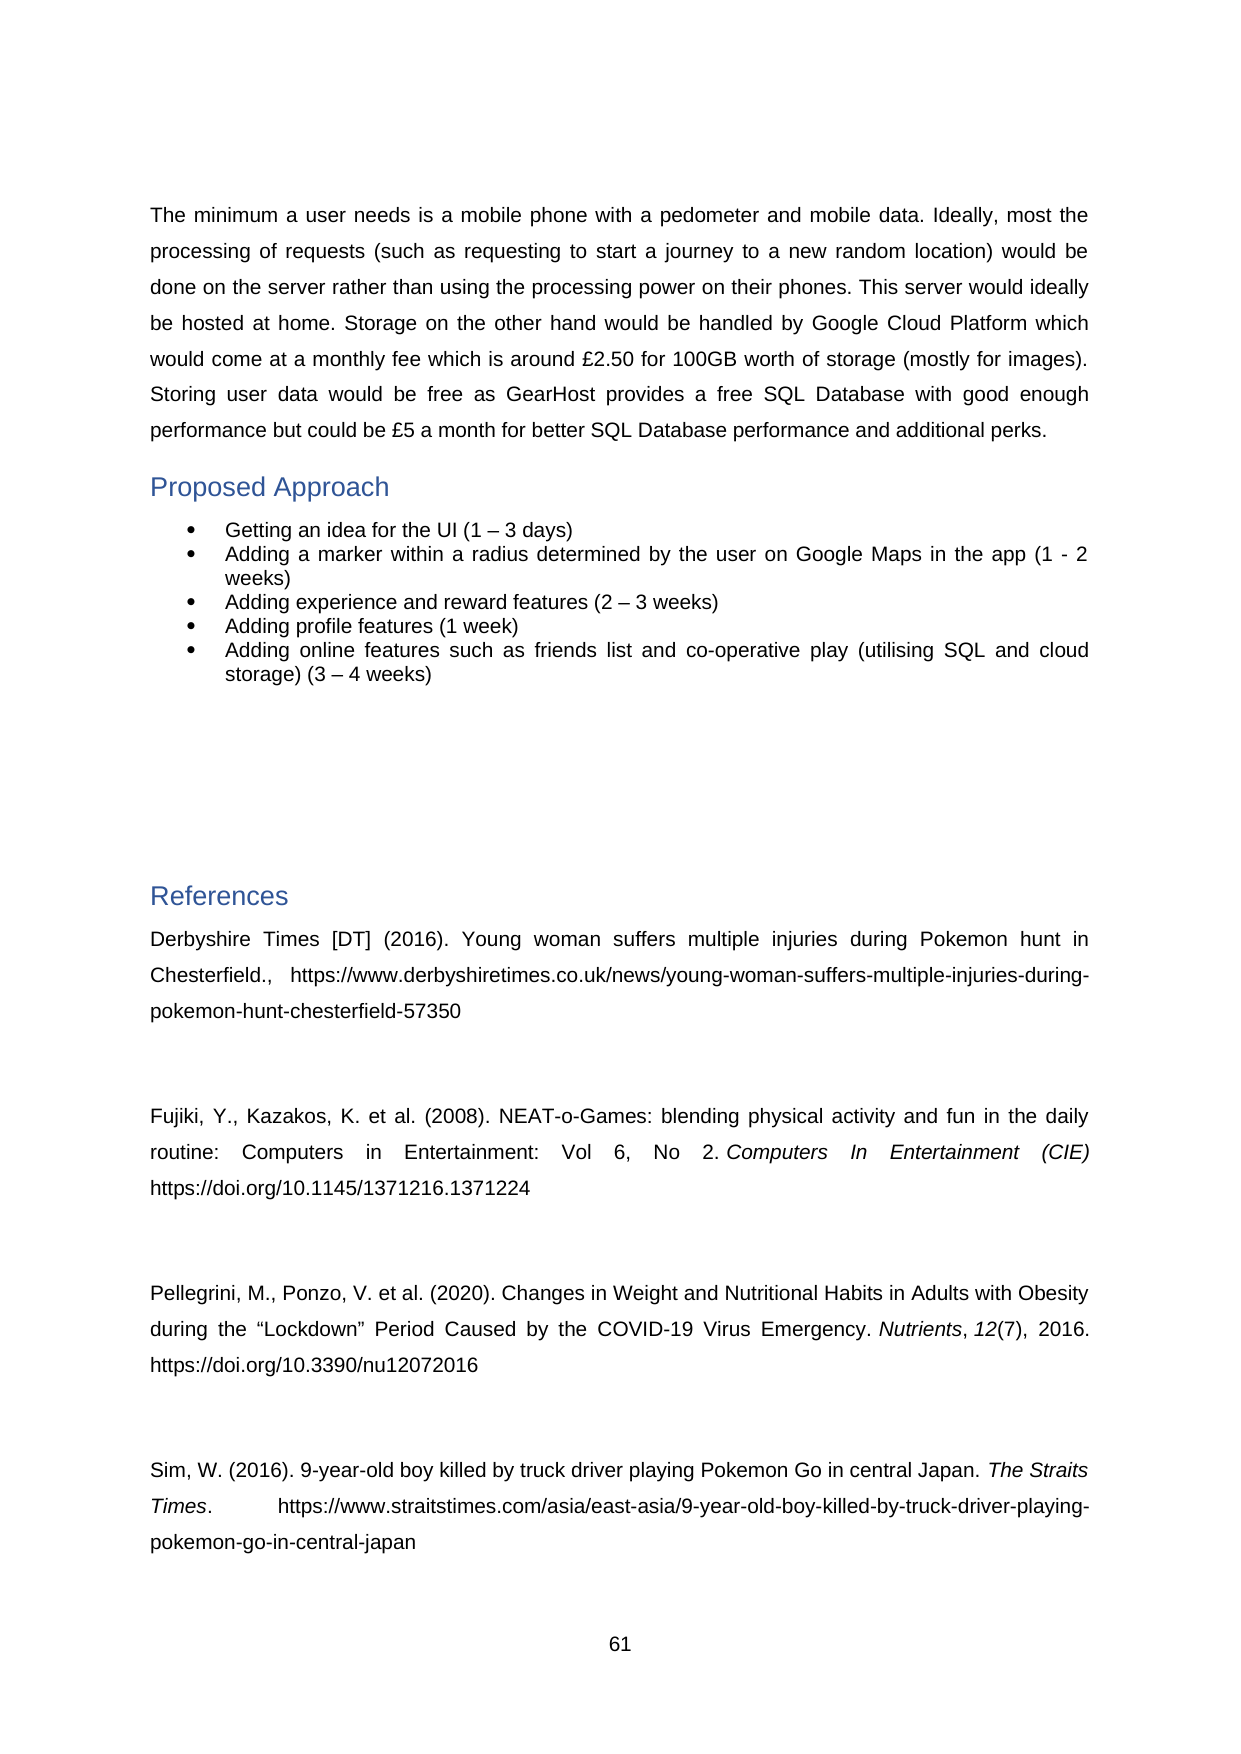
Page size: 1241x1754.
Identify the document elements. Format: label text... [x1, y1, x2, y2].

text The minimum a user needs is a mobile phone with a pedometer and mobile data. Ideally, most the processing of requests (such as requesting to start a journey to a new random location) would be done on the server rather than using the processing power on their phones. This server would ideally be hosted at home. Storage on the other hand would be handled by Google Cloud Platform which would come at a monthly fee which is around £2.50 for 100GB worth of storage (mostly for images). Storing user data would be free as GearHost provides a free SQL Database with good enough performance but could be £5 a month for better SQL Database performance and additional perks. [150, 203, 1090, 442]
list Adding experience and reward features (2 – 3 weeks) [187, 590, 1090, 614]
list Adding a marker within a radius determined by the user on Google Maps in the app (1 - 2 weeks) [187, 542, 1090, 590]
subtitle Proposed Approach [150, 471, 1090, 502]
text Sim, W. (2016). 9-year-old boy killed by truck driver playing Pokemon Go in central Japan. The Straits Times. https://www.straitstimes.com/asia/east-asia/9-year-old-boy-killed-by-truck-driver-playing-pokemon-go-in-central-japan [150, 1458, 1090, 1554]
list Adding online features such as friends list and co-operative play (utilising SQL and cloud storage) (3 – 4 weeks) [187, 638, 1090, 686]
text Fujiki, Y., Kazakos, K. et al. (2008). NEAT-o-Games: blending physical activity and fun in the daily routine: Computers in Entertainment: Vol 6, No 2. Computers In Entertainment (CIE) https://doi.org/10.1145/1371216.1371224 [150, 1104, 1090, 1199]
list Getting an idea for the UI (1 – 3 days) [187, 518, 1090, 542]
list Adding profile features (1 week) [187, 614, 1090, 638]
subtitle References [150, 880, 1090, 911]
text Derbyshire Times [DT] (2016). Young woman suffers multiple injuries during Pokemon hunt in Chesterfield., https://www.derbyshiretimes.co.uk/news/young-woman-suffers-multiple-injuries-during-pokemon-hunt-chesterfield-57350 [150, 927, 1090, 1022]
text Pellegrini, M., Ponzo, V. et al. (2020). Changes in Weight and Nutritional Habits in Adults with Obesity during the “Lockdown” Period Caused by the COVID-19 Virus Emergency. Nutrients, 12(7), 2016. https://doi.org/10.3390/nu12072016 [150, 1281, 1090, 1377]
